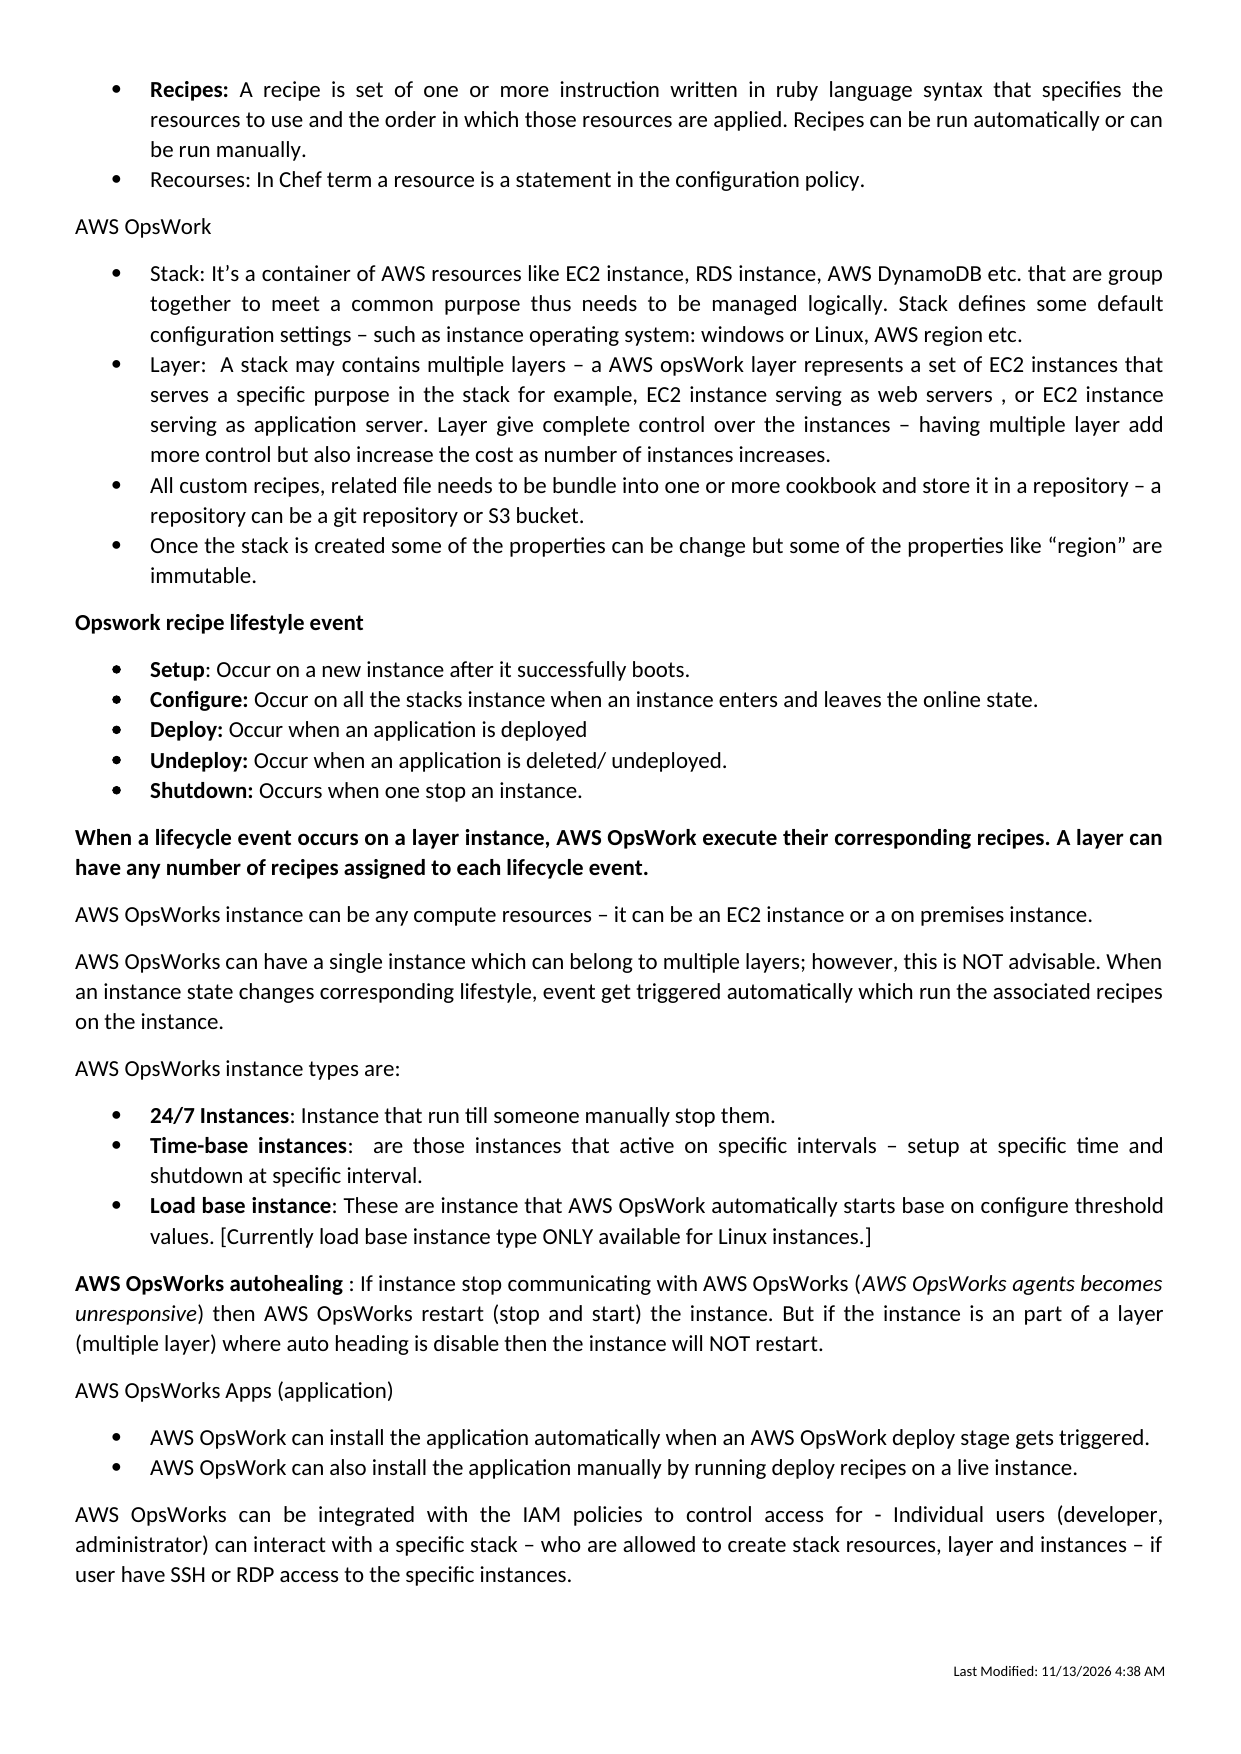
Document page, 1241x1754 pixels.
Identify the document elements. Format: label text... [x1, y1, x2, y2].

text AWS OpsWorks instance can be any compute resources – it can be an EC2 instance or a on premises instance. [75, 900, 1165, 928]
list Stack: It’s a container of AWS resources like EC2 instance, RDS instance, AWS DynamoDB etc. that are group together to meet a common purpose thus needs to be managed logically. Stack defines some default configuration settings – such as instance operating system: windows or Linux, AWS region etc. [112, 259, 1165, 348]
text AWS OpsWorks autohealing : If instance stop communicating with AWS OpsWorks (AWS OpsWorks agents becomes unresponsive) then AWS OpsWorks restart (stop and start) the instance. But if the instance is an part of a layer (multiple layer) where auto heading is disable then the instance will NOT restart. [75, 1269, 1165, 1357]
list 24/7 Instances: Instance that run till someone manually stop them. [112, 1101, 1165, 1129]
list AWS OpsWork can also install the application manually by running deploy recipes on a live instance. [112, 1453, 1165, 1481]
text When a lifecycle event occurs on a layer instance, AWS OpsWork execute their corresponding recipes. A layer can have any number of recipes assigned to each lifecycle event. [75, 823, 1165, 881]
list Configure: Occur on all the stacks instance when an instance enters and leaves the online state. [112, 685, 1165, 713]
list AWS OpsWork can install the application automatically when an AWS OpsWork deploy stage gets triggered. [112, 1423, 1165, 1451]
list Shutdown: Occurs when one stop an instance. [112, 776, 1165, 804]
text AWS OpsWorks instance types are: [75, 1054, 1165, 1082]
text AWS OpsWorks Apps (application) [75, 1376, 1165, 1404]
text AWS OpsWorks can have a single instance which can belong to multiple layers; however, this is NOT advisable. When an instance state changes corresponding lifestyle, event get triggered automatically which run the associated recipes on the instance. [75, 947, 1165, 1035]
text AWS OpsWork [75, 212, 1165, 241]
list Setup: Occur on a new instance after it successfully boots. [112, 655, 1165, 683]
list Undeploy: Occur when an application is deleted/ undeployed. [112, 746, 1165, 774]
text AWS OpsWorks can be integrated with the IAM policies to control access for - Individual users (developer, administrator) can interact with a specific stack – who are allowed to create stack resources, layer and instances – if user have SSH or RDP access to the specific instances. [75, 1500, 1165, 1588]
list Layer: A stack may contains multiple layers – a AWS opsWork layer represents a set of EC2 instances that serves a specific purpose in the stack for example, EC2 instance serving as web servers , or EC2 instance serving as application server. Layer give complete control over the instances – having multiple layer add more control but also increase the cost as number of instances increases. [112, 350, 1165, 469]
text Opswork recipe lifestyle event [75, 608, 1165, 636]
list Time-base instances: are those instances that active on specific intervals – setup at specific time and shutdown at specific interval. [112, 1131, 1165, 1189]
list Recipes: A recipe is set of one or more instruction written in ruby language syntax that specifies the resources to use and the order in which those resources are applied. Recipes can be run automatically or can be run manually. [112, 75, 1165, 163]
list Once the stack is created some of the properties can be change but some of the properties like “region” are immutable. [112, 531, 1165, 589]
list Recourses: In Chef term a resource is a statement in the configuration policy. [112, 166, 1165, 194]
list Deploy: Occur when an application is deployed [112, 716, 1165, 744]
list All custom recipes, related file needs to be bundle into one or more cookbook and store it in a repository – a repository can be a git repository or S3 bucket. [112, 471, 1165, 529]
list Load base instance: These are instance that AWS OpsWork automatically starts base on configure threshold values. [Currently load base instance type ONLY available for Linux instances.] [112, 1192, 1165, 1250]
